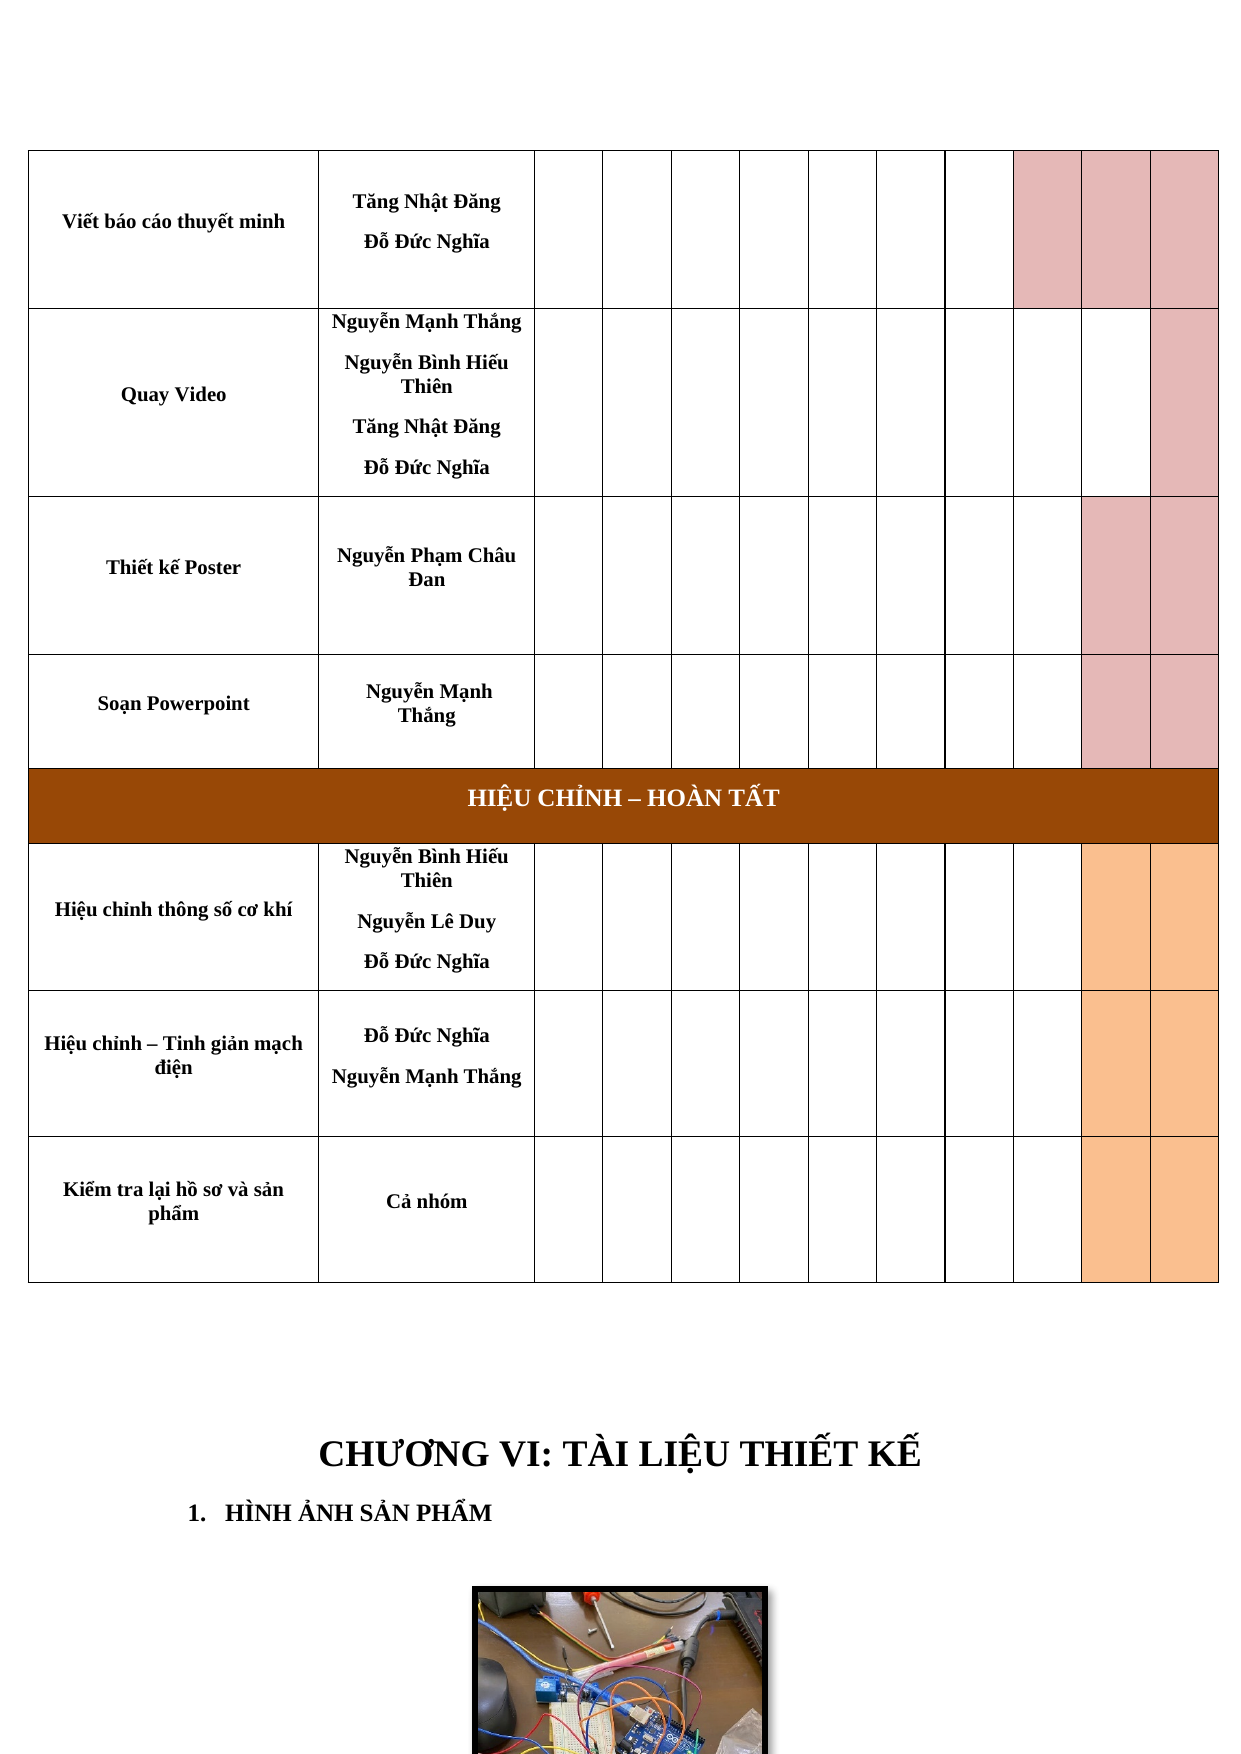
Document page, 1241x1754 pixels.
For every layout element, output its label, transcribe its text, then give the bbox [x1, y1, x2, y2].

table_cell [1014, 991, 1081, 1136]
table_cell Kiểm tra lại hồ sơ và sản phẩm [29, 1137, 318, 1282]
table_cell [877, 1137, 944, 1282]
table_cell [672, 1137, 739, 1282]
table_cell [877, 844, 944, 990]
table_cell Tăng Nhật Đăng Đỗ Đức Nghĩa [319, 151, 534, 308]
table_cell [877, 151, 944, 308]
table_cell [1151, 991, 1218, 1136]
table_cell [877, 991, 944, 1136]
table_cell [877, 497, 944, 654]
table_cell [809, 497, 876, 654]
table_cell [877, 309, 944, 496]
table_cell [535, 844, 602, 990]
text CHƯƠNG VI: TÀI LIỆU THIẾT KẾ [150, 1432, 1090, 1475]
table_cell [1014, 309, 1081, 496]
table_cell [535, 497, 602, 654]
table_cell [740, 844, 808, 990]
table_cell [603, 151, 671, 308]
table_cell [672, 497, 739, 654]
table_cell [946, 151, 1013, 308]
table_cell [809, 844, 876, 990]
table_cell [535, 655, 602, 768]
table_cell [1014, 844, 1081, 990]
table_cell [1151, 1137, 1218, 1282]
table_cell [809, 151, 876, 308]
table_cell [1014, 655, 1081, 768]
table_cell [1014, 151, 1081, 308]
table_cell [672, 844, 739, 990]
table_cell [877, 655, 944, 768]
table_cell [603, 497, 671, 654]
table_cell [1082, 655, 1150, 768]
table_cell [603, 1137, 671, 1282]
table_cell [603, 309, 671, 496]
table_cell Hiệu chỉnh – Tinh giản mạch điện [29, 991, 318, 1136]
table_cell [535, 309, 602, 496]
table_cell [740, 991, 808, 1136]
table_cell [946, 991, 1013, 1136]
table_cell [1151, 655, 1218, 768]
table_cell [1151, 309, 1218, 496]
table_cell [603, 991, 671, 1136]
table_cell [1082, 1137, 1150, 1282]
table_cell [946, 309, 1013, 496]
table_cell [740, 497, 808, 654]
table_cell [672, 151, 739, 308]
table_cell Nguyễn Mạnh Thắng Nguyễn Bình Hiếu Thiên Tăng Nhật Đăng Đỗ Đức Nghĩa [319, 309, 534, 496]
table_cell Viết báo cáo thuyết minh [29, 151, 318, 308]
table_cell [1082, 151, 1150, 308]
table_cell [809, 309, 876, 496]
table_cell [1082, 844, 1150, 990]
table_cell Đỗ Đức Nghĩa Nguyễn Mạnh Thắng [319, 991, 534, 1136]
table_cell [946, 844, 1013, 990]
table_cell Nguyễn Phạm Châu Đan [319, 497, 534, 654]
table_cell [1082, 497, 1150, 654]
table_cell [740, 655, 808, 768]
table_cell [946, 655, 1013, 768]
table_cell [1014, 1137, 1081, 1282]
table_cell [672, 655, 739, 768]
table_cell [1151, 497, 1218, 654]
table_cell [535, 151, 602, 308]
table_cell [1082, 991, 1150, 1136]
table_cell [740, 1137, 808, 1282]
table_cell [740, 309, 808, 496]
table_cell Thiết kế Poster [29, 497, 318, 654]
table_cell [1014, 497, 1081, 654]
table_cell Cả nhóm [319, 1137, 534, 1282]
table_cell [1082, 309, 1150, 496]
table_cell Hiệu chỉnh thông số cơ khí [29, 844, 318, 990]
table_cell [535, 1137, 602, 1282]
table_cell [672, 991, 739, 1136]
table_cell Soạn Powerpoint [29, 655, 318, 768]
table_cell [1151, 844, 1218, 990]
picture [478, 1592, 762, 1754]
table_cell [672, 309, 739, 496]
table_cell Nguyễn Bình Hiếu Thiên Nguyễn Lê Duy Đỗ Đức Nghĩa [319, 844, 534, 990]
table_cell [946, 497, 1013, 654]
table_cell [946, 1137, 1013, 1282]
table_cell [1151, 151, 1218, 308]
table_cell Nguyễn Mạnh Thắng [319, 655, 534, 768]
table_cell [603, 655, 671, 768]
table_cell HIỆU CHỈNH – HOÀN TẤT [29, 769, 1218, 843]
list HÌNH ẢNH SẢN PHẨM [187, 1498, 1090, 1527]
table_cell [809, 655, 876, 768]
table_cell [809, 991, 876, 1136]
table_cell [809, 1137, 876, 1282]
table_cell [603, 844, 671, 990]
table_cell Quay Video [29, 309, 318, 496]
table_cell [740, 151, 808, 308]
table_cell [535, 991, 602, 1136]
